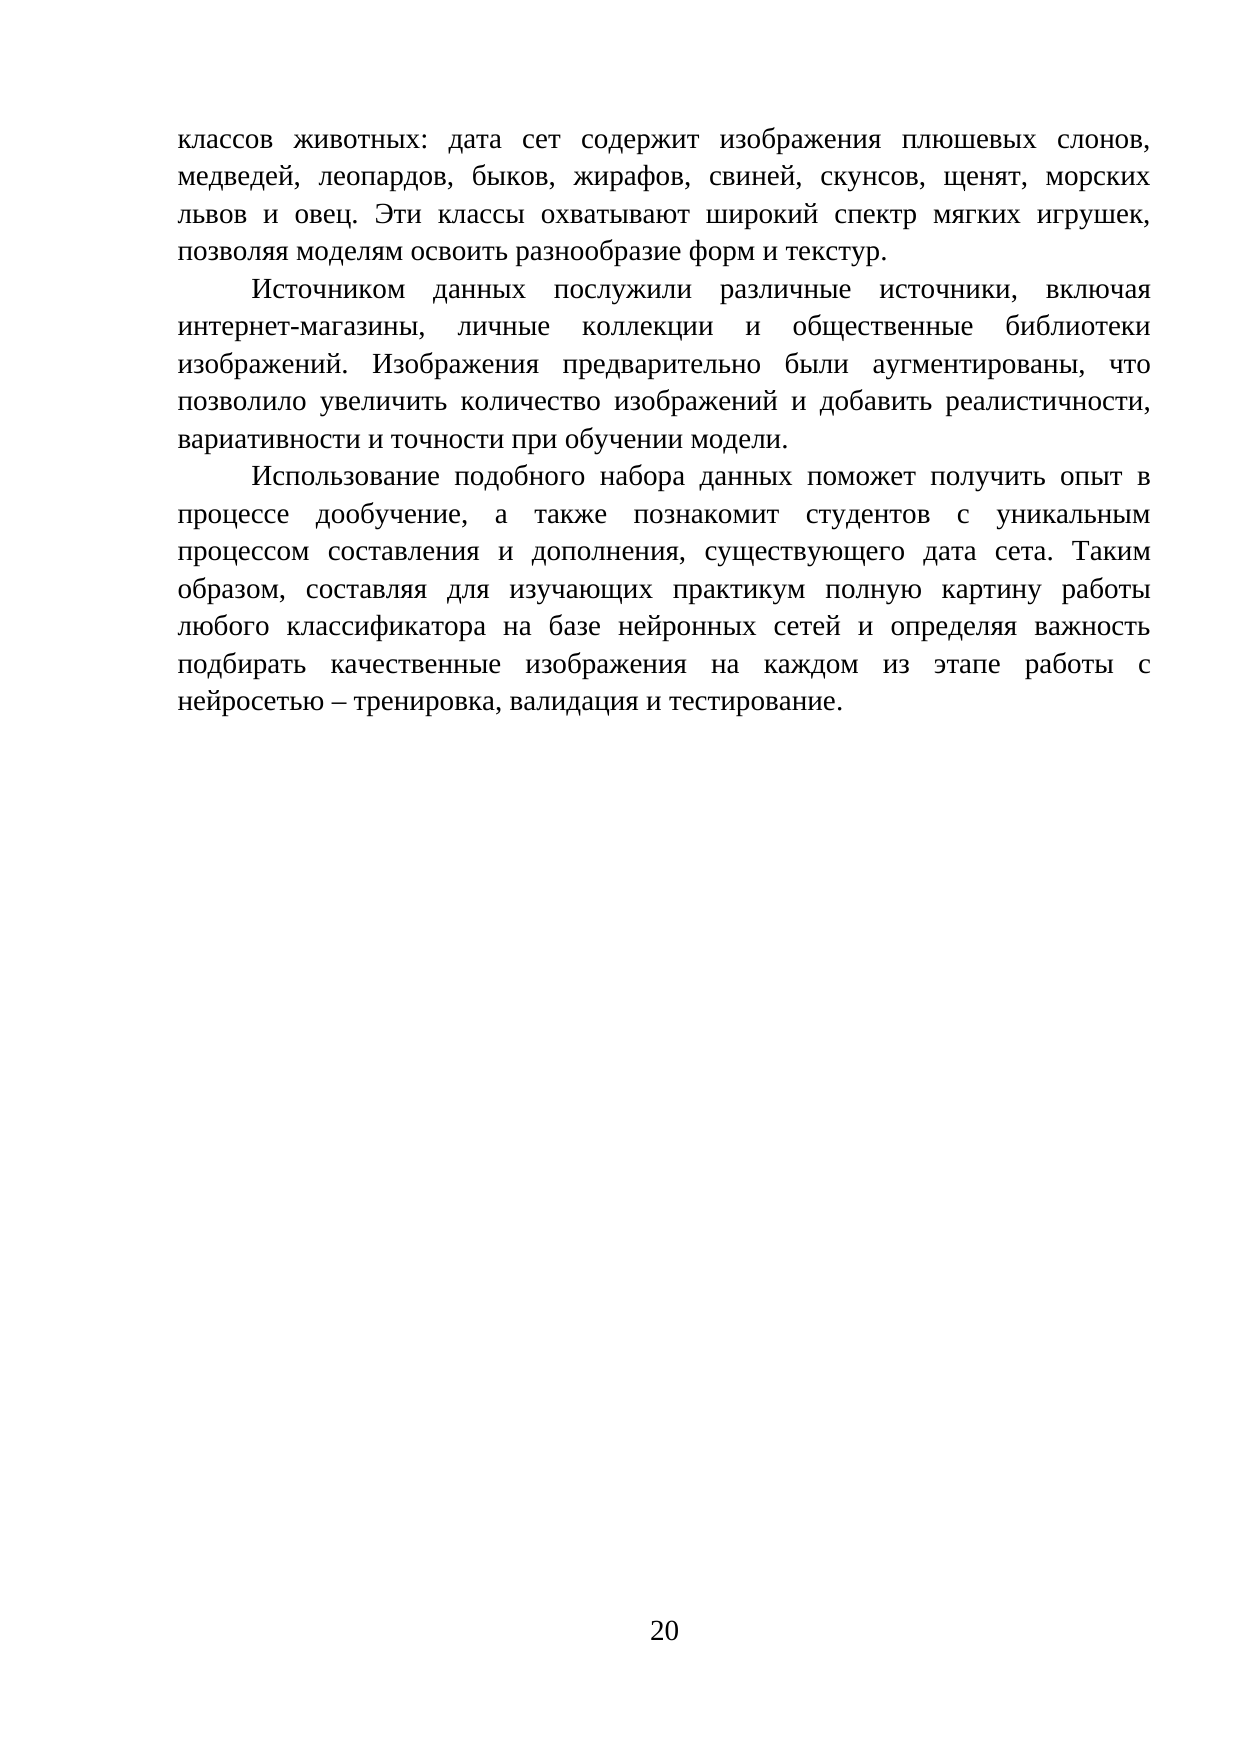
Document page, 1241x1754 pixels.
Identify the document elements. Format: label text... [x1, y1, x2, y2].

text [177, 118, 1152, 268]
text Использование подобного набора данных поможет получить опыт в процессе дообучение, а также познакомит студентов с уникальным процессом составления и дополнения, существующего дата сета. Таким образом, составляя для изучающих практикум полную картину работы любого классификатора на базе нейронных сетей и определяя важность подбирать качественные изображения на каждом из этапе работы с нейросетью – тренировка, валидация и тестирование. [177, 456, 1152, 718]
text Источником данных послужили различные источники, включая интернет-магазины, личные коллекции и общественные библиотеки изображений. Изображения предварительно были аугментированы, что позволило увеличить количество изображений и добавить реалистичности, вариативности и точности при обучении модели. [177, 268, 1152, 456]
